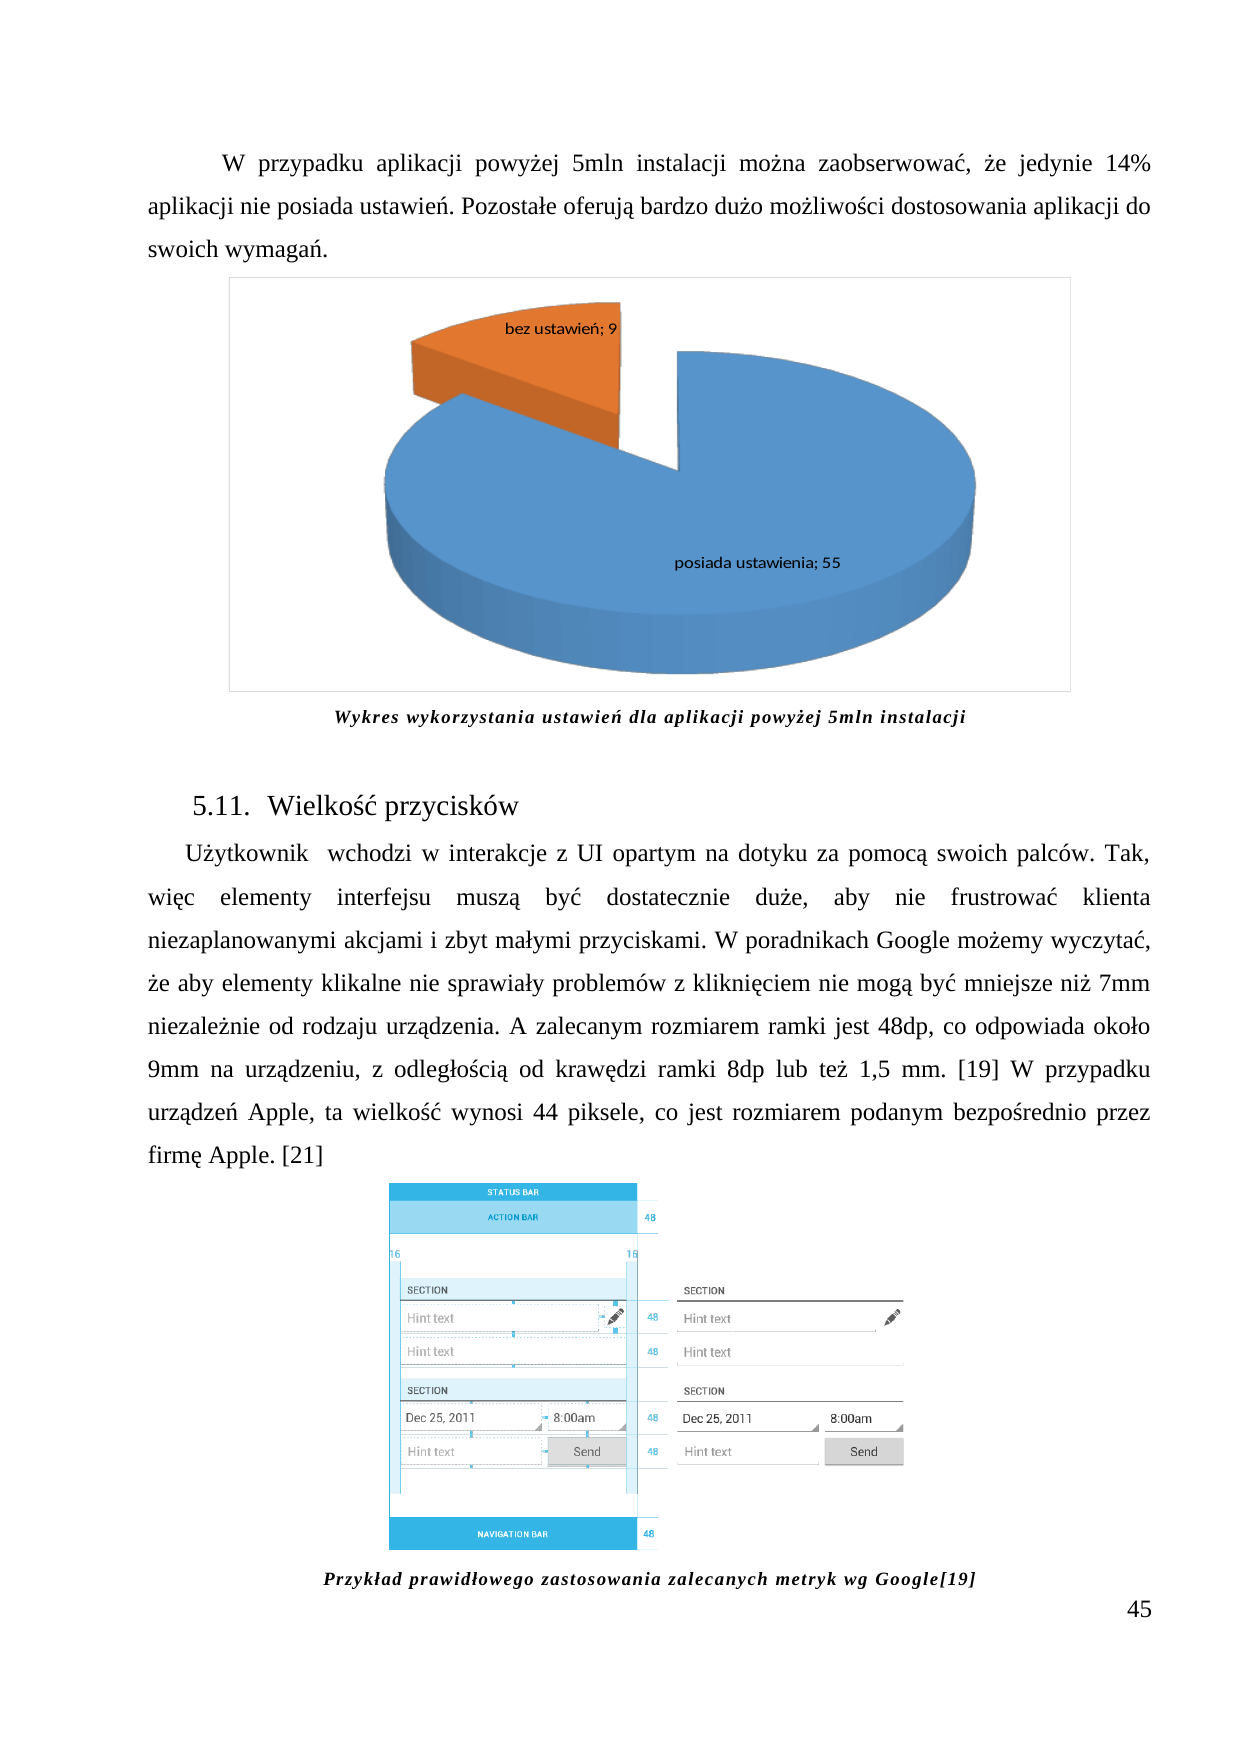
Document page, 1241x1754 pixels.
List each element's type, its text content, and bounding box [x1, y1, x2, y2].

subtitle Wielkość przycisków [192, 788, 1152, 822]
text W przypadku aplikacji powyżej 5mln instalacji można zaobserwować, że jedynie 14% aplikacji nie posiada ustawień. Pozostałe oferują bardzo dużo możliwości dostosowania aplikacji do swoich wymagań. [148, 148, 1152, 263]
picture [388, 1183, 912, 1554]
text Użytkownik wchodzi w interakcje z UI opartym na dotyku za pomocą swoich palców. Tak, więc elementy interfejsu muszą być dostatecznie duże, aby nie frustrować klienta niezaplanowanymi akcjami i zbyt małymi przyciskami. W poradnikach Google możemy wyczytać, że aby elementy klikalne nie sprawiały problemów z kliknięciem nie mogą być mniejsze niż 7mm niezależnie od rodzaju urządzenia. A zalecanym rozmiarem ramki jest 48dp, co odpowiada około 9mm na urządzeniu, z odległością od krawędzi ramki 8dp lub też 1,5 mm. [19] W przypadku urządzeń Apple, ta wielkość wynosi 44 piksele, co jest rozmiarem podanym bezpośrednio przez firmę Apple. [21] [148, 838, 1152, 1169]
subtitle Wykres wykorzystania ustawień dla aplikacji powyżej 5mln instalacji [148, 706, 1152, 727]
subtitle Przykład prawidłowego zastosowania zalecanych metryk wg Google[19] [148, 1567, 1152, 1589]
